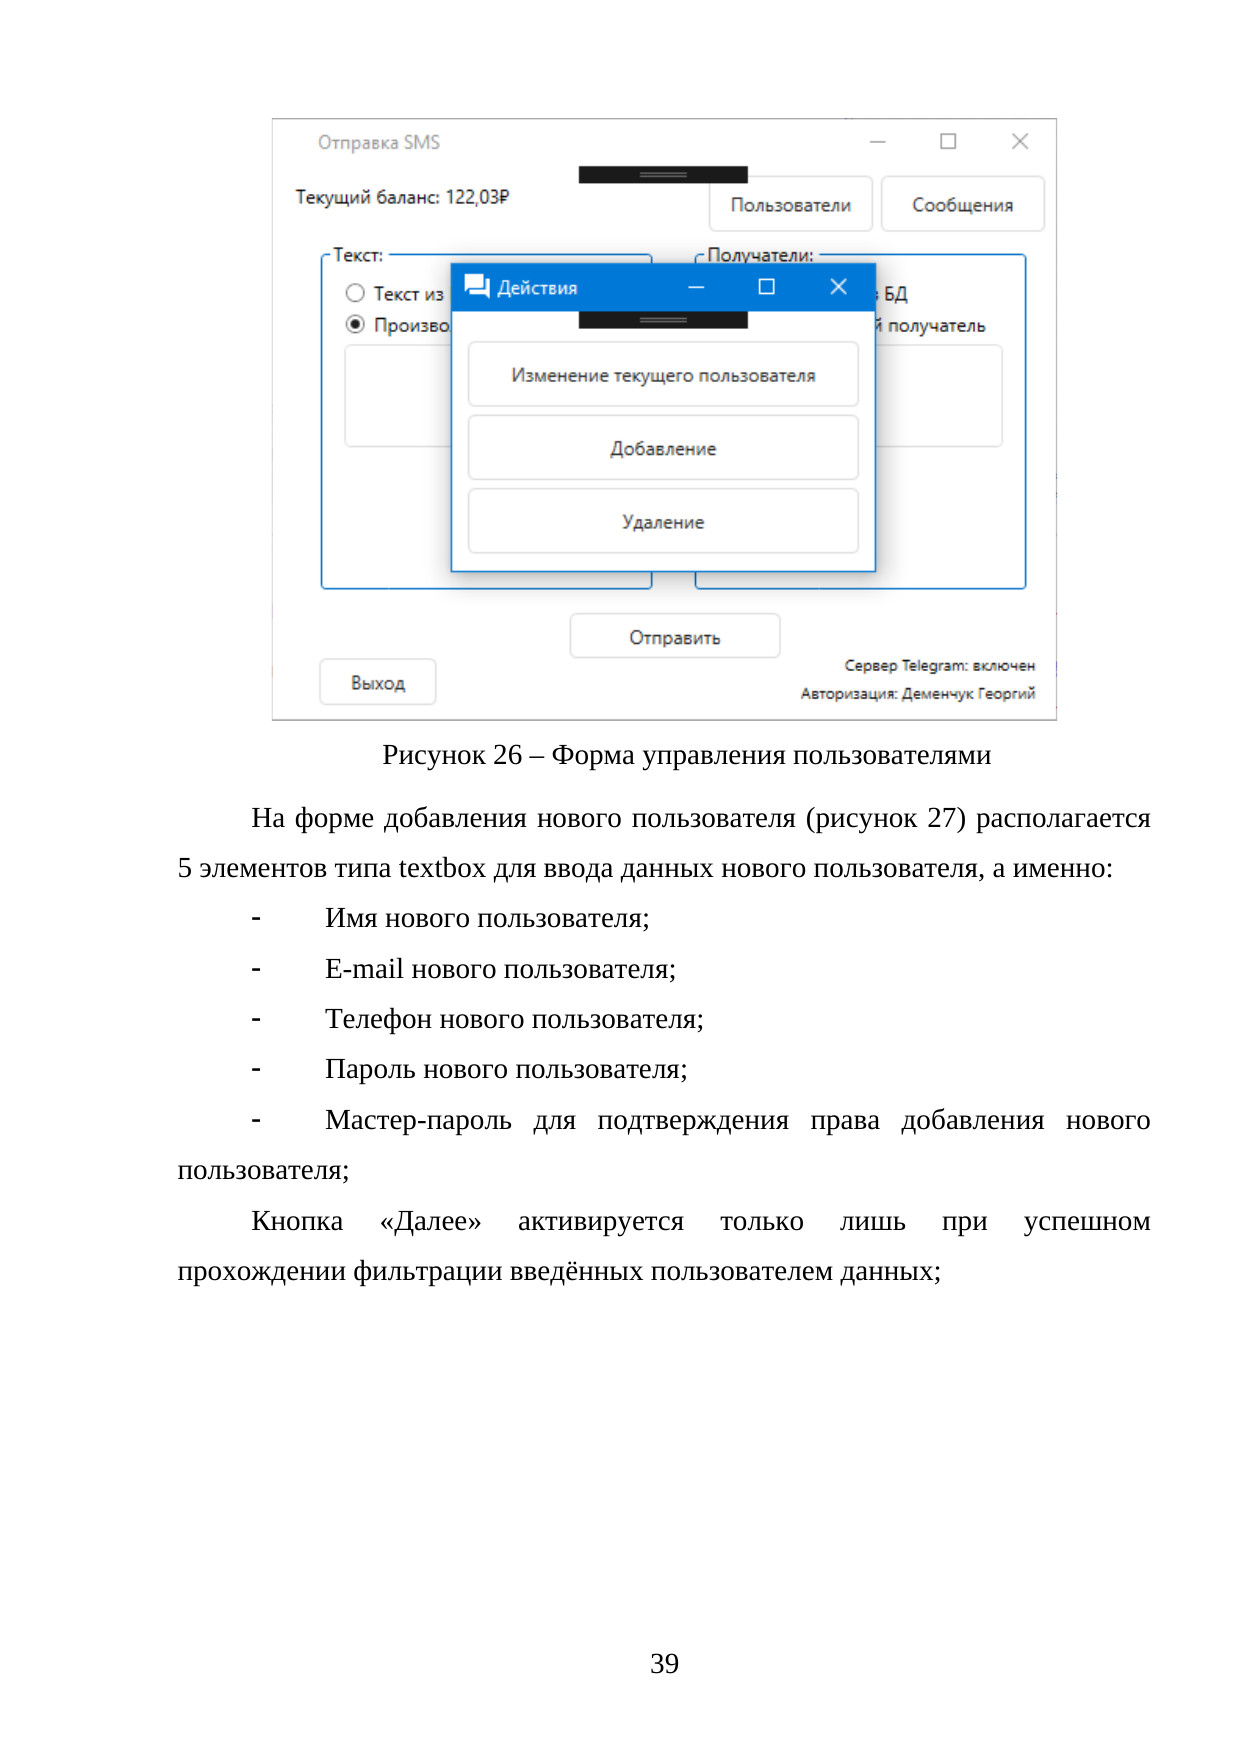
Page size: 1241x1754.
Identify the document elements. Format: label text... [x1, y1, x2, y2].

picture [271, 118, 1058, 721]
text Кнопка «Далее» активируется только лишь при успешном прохождении фильтрации введённых пользователем данных; [177, 1203, 1152, 1287]
text На форме добавления нового пользователя (рисунок 27) располагается 5 элементов типа textbox для ввода данных нового пользователя, а именно: [177, 800, 1152, 884]
list Мастер-пароль для подтверждения права добавления нового пользователя; [177, 1102, 1152, 1186]
list Пароль нового пользователя; [177, 1052, 1152, 1085]
text Рисунок 26 – Форма управления пользователями [222, 737, 1152, 771]
list Телефон нового пользователя; [177, 1001, 1152, 1035]
list E-mail нового пользователя; [177, 951, 1152, 984]
list Имя нового пользователя; [177, 900, 1152, 934]
